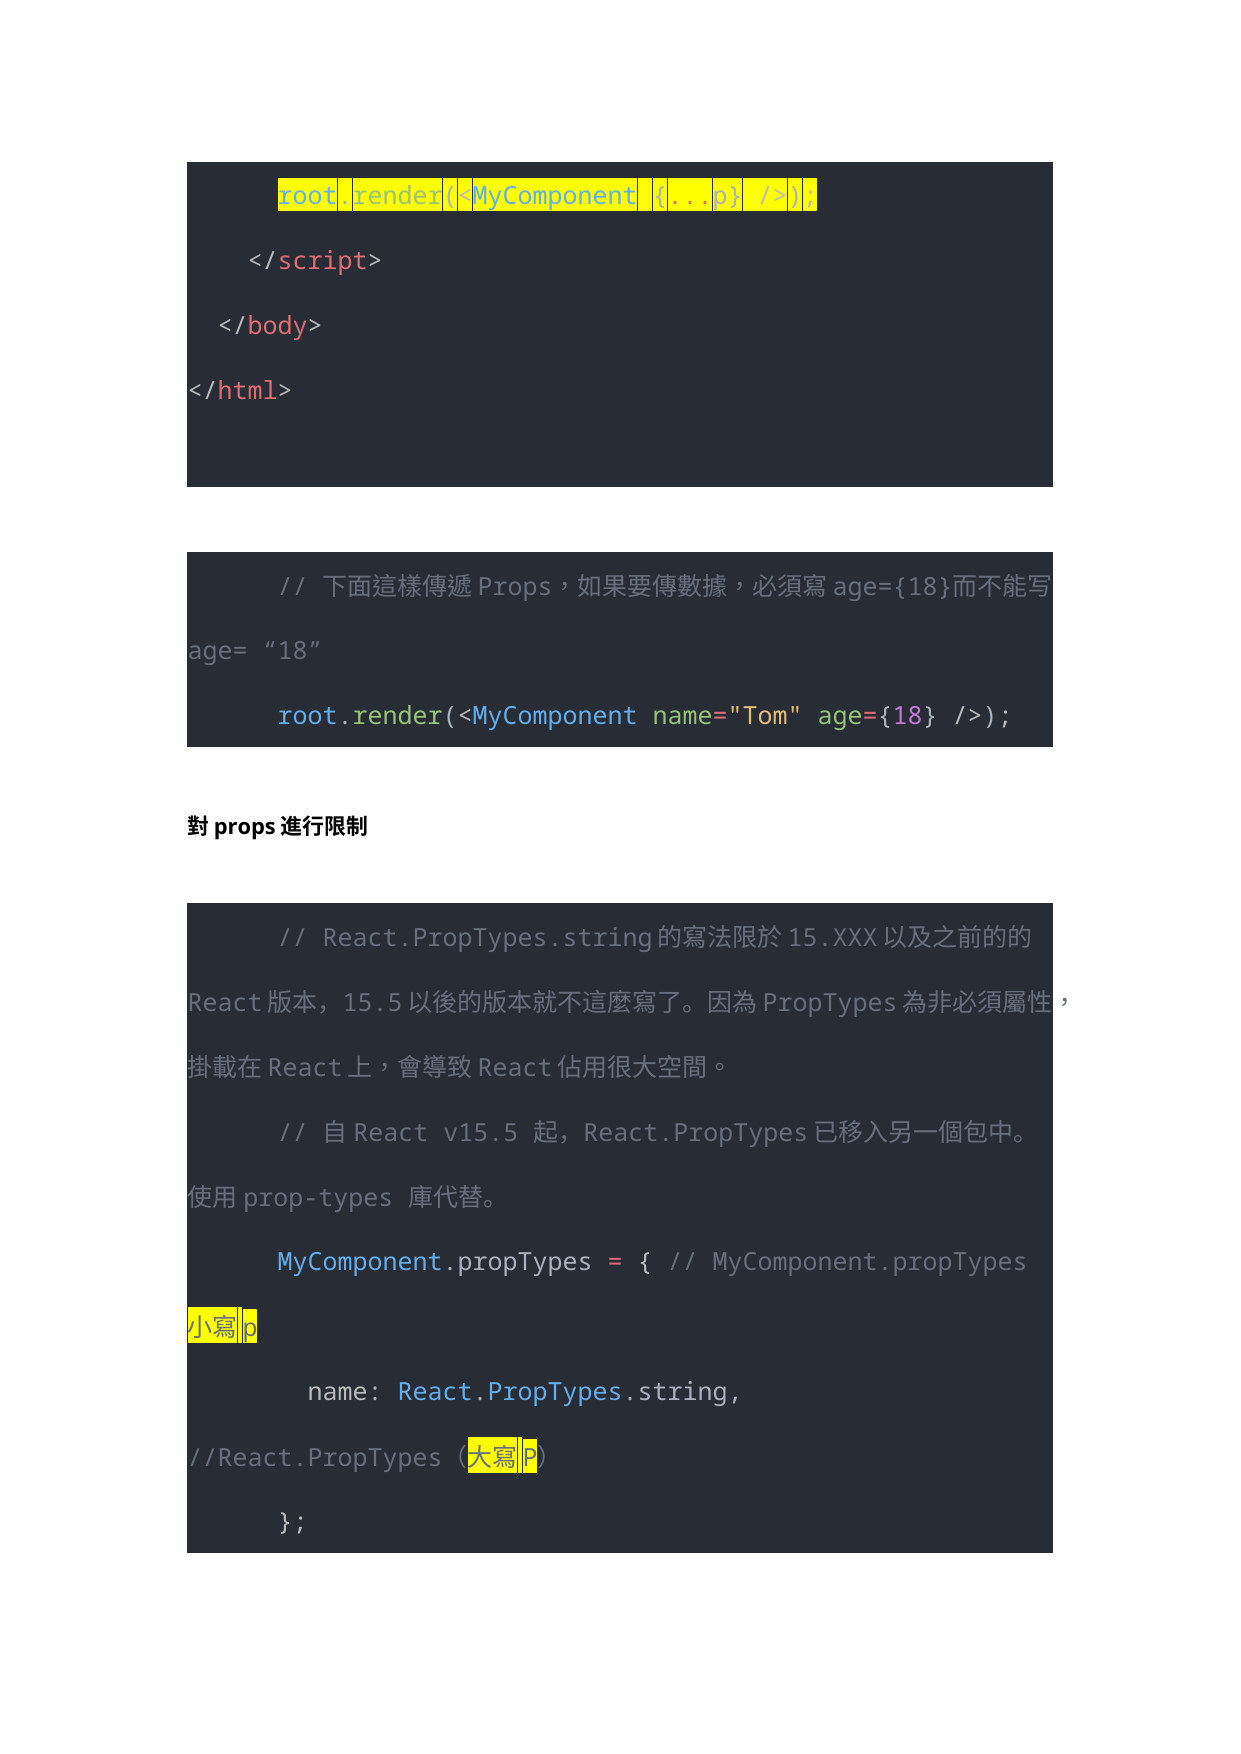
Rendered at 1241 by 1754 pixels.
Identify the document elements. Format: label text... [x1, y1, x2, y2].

text </html> [187, 357, 1053, 422]
text </script> [187, 227, 1053, 292]
text // React.PropTypes.string的寫法限於15.XXX以及之前的的React版本，15.5以後的版本就不這麼寫了。因為PropTypes為非必須屬性，掛載在React上，會導致React佔用很大空間。 [187, 903, 1053, 1098]
text root.render(<MyComponent name="Tom" age={18} />); [187, 682, 1053, 747]
subtitle 對props進行限制 [187, 809, 1053, 841]
text // 下面這樣傳遞Props，如果要傳數據，必須寫age={18}而不能写age= “18” [187, 552, 1053, 682]
text }; [187, 1488, 1053, 1553]
text MyComponent.propTypes = { // MyComponent.propTypes小寫p [187, 1228, 1053, 1358]
text // 自 React v15.5 起，React.PropTypes已移入另一個包中。使用 prop-types 庫代替。 [187, 1098, 1053, 1228]
text root.render(<MyComponent {...p} />); [187, 162, 1053, 227]
text </body> [187, 292, 1053, 357]
text name: React.PropTypes.string, //React.PropTypes（大寫P） [187, 1358, 1053, 1488]
